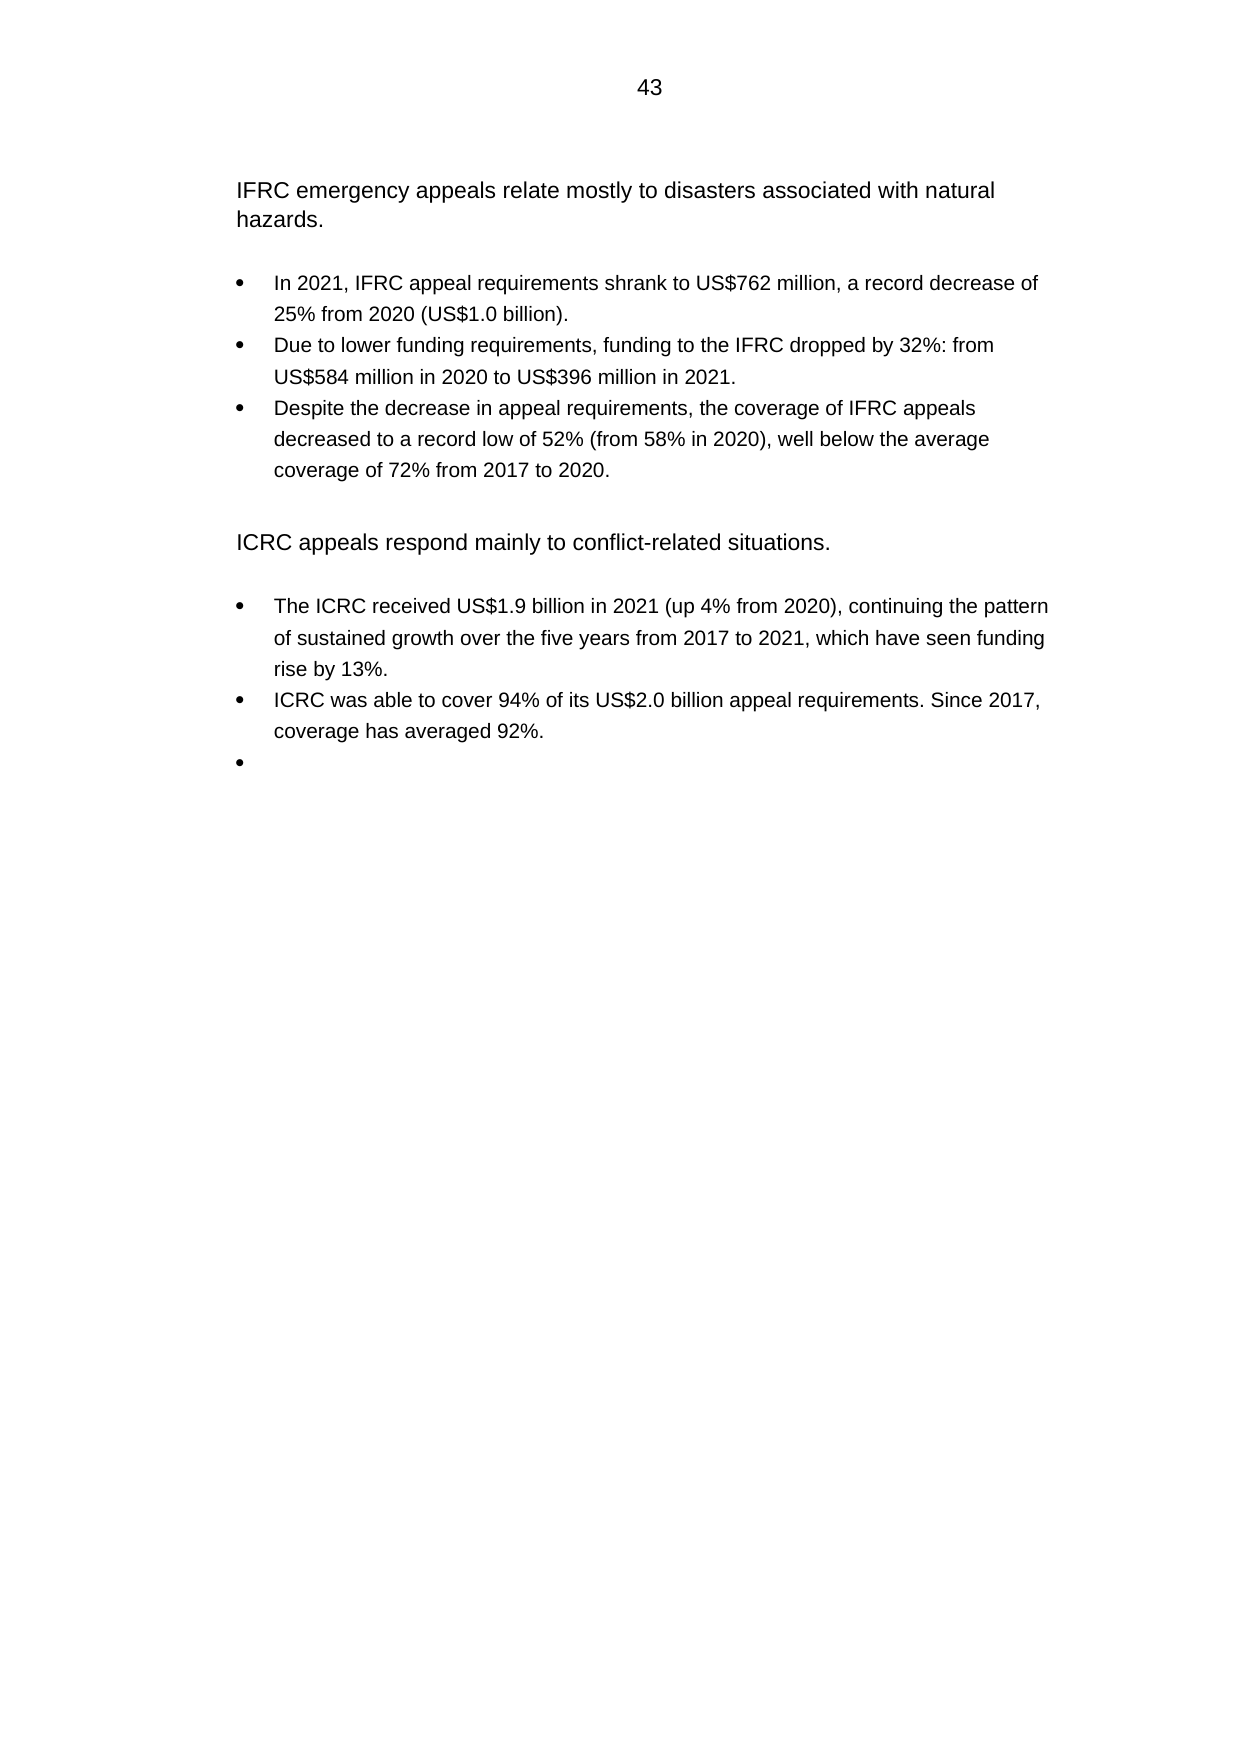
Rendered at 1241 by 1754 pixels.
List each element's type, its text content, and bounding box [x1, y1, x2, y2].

list Despite the decrease in appeal requirements, the coverage of IFRC appeals decreased to a record low of 52% (from 58% in 2020), well below the average coverage of 72% from 2017 to 2020. [236, 390, 1063, 484]
text ICRC appeals respond mainly to conflict-related situations. [236, 529, 1063, 556]
list ICRC was able to cover 94% of its US$2.0 billion appeal requirements. Since 2017, coverage has averaged 92%. [236, 683, 1063, 745]
text IFRC emergency appeals relate mostly to disasters associated with natural hazards. [236, 177, 1063, 232]
list Due to lower funding requirements, funding to the IFRC dropped by 32%: from US$584 million in 2020 to US$396 million in 2021. [236, 328, 1063, 390]
list The ICRC received US$1.9 billion in 2021 (up 4% from 2020), continuing the pattern of sustained growth over the five years from 2017 to 2021, which have seen funding rise by 13%. [236, 589, 1063, 683]
list In 2021, IFRC appeal requirements shrank to US$762 million, a record decrease of 25% from 2020 (US$1.0 billion). [236, 265, 1063, 328]
